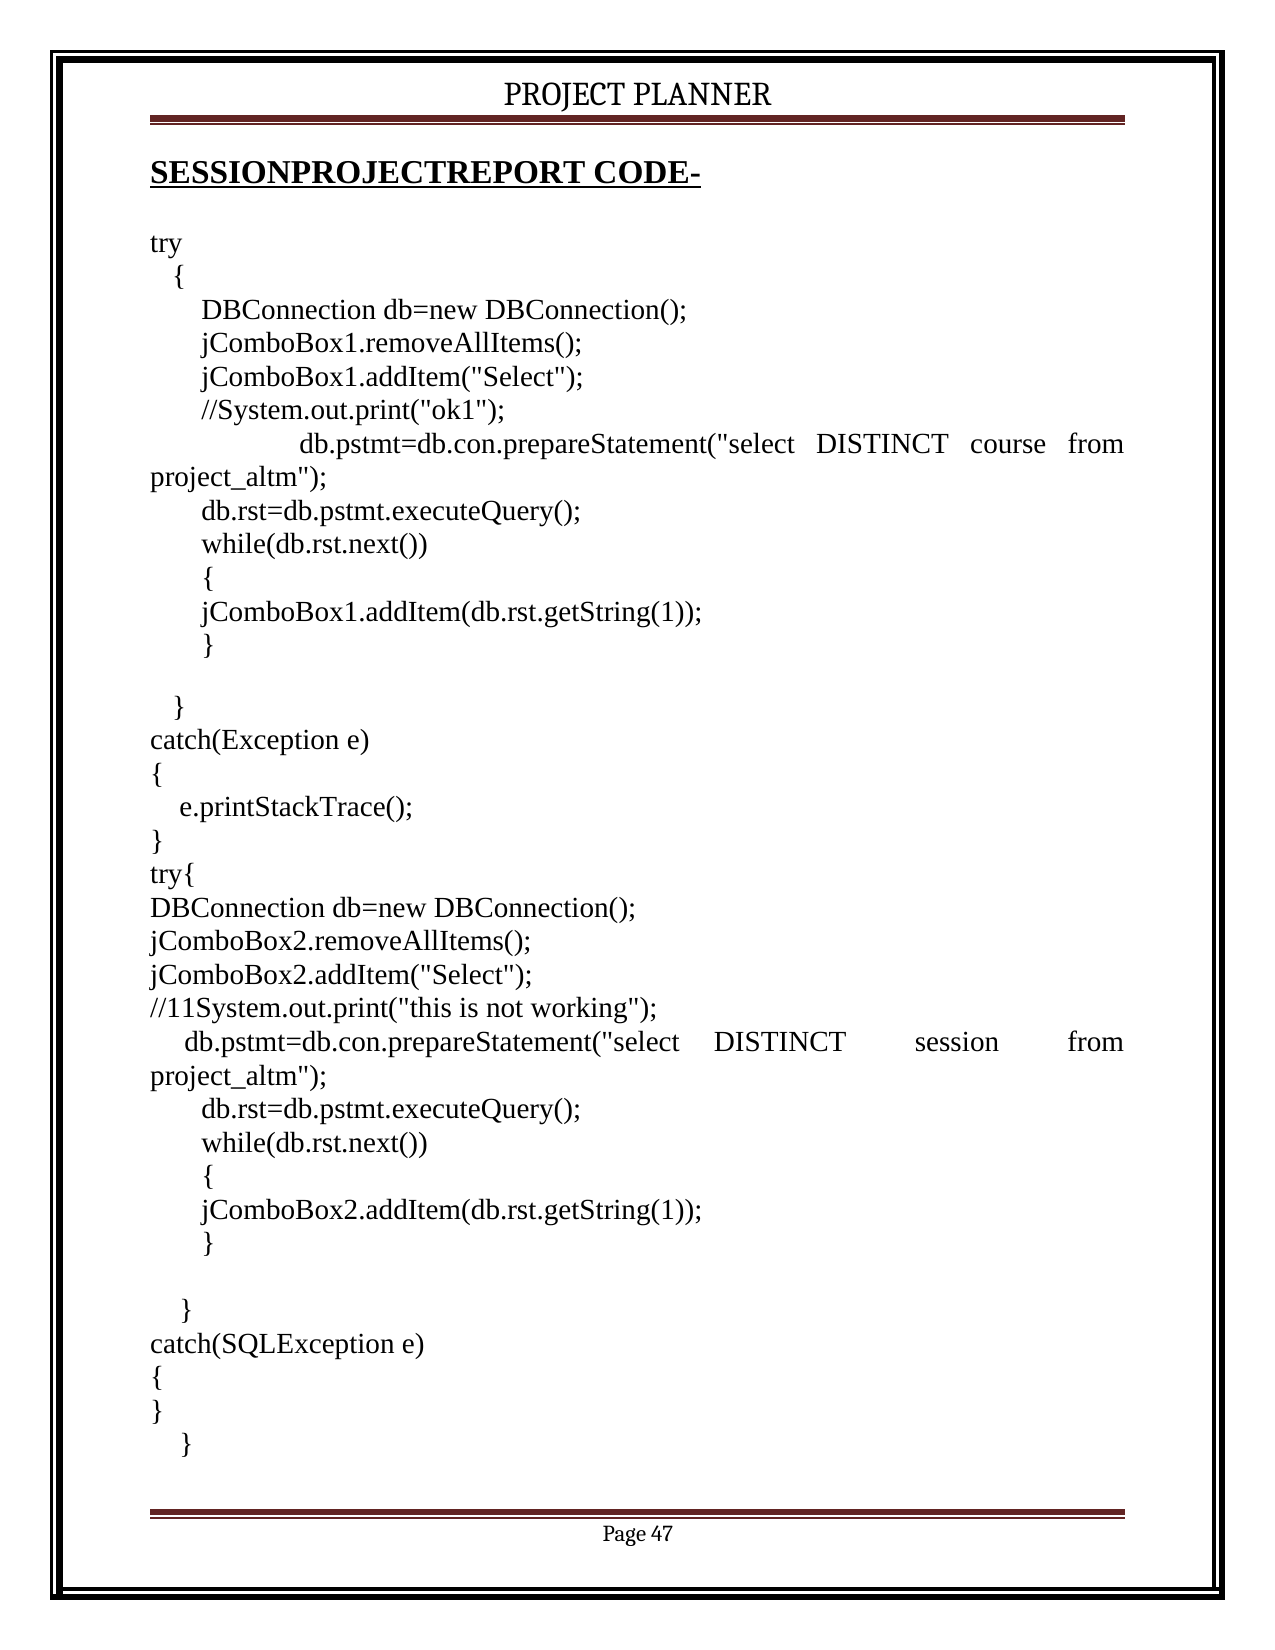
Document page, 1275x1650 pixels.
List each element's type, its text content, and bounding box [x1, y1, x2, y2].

text while(db.rst.next()) [150, 1125, 1125, 1158]
text catch(SQLException e) [150, 1326, 1125, 1359]
text } [150, 1225, 1125, 1259]
text } [150, 1427, 1125, 1460]
text db.pstmt=db.con.prepareStatement("select DISTINCT course from project_altm"); [150, 426, 1125, 493]
text jComboBox2.addItem("Select"); [150, 957, 1125, 991]
text //System.out.print("ok1"); [150, 392, 1125, 426]
text e.printStackTrace(); [150, 789, 1125, 823]
text } [150, 689, 1125, 722]
text jComboBox2.removeAllItems(); [150, 923, 1125, 957]
text jComboBox1.addItem("Select"); [150, 359, 1125, 392]
text try{ [150, 856, 1125, 890]
text { [150, 560, 1125, 594]
text jComboBox1.removeAllItems(); [150, 325, 1125, 359]
text SESSIONPROJECTREPORT CODE- [150, 153, 1125, 191]
text db.pstmt=db.con.prepareStatement("select DISTINCT session from project_altm"); [150, 1024, 1125, 1091]
text } [150, 627, 1125, 661]
text } [150, 1393, 1125, 1427]
text while(db.rst.next()) [150, 527, 1125, 560]
text jComboBox1.addItem(db.rst.getString(1)); [150, 594, 1125, 627]
text DBConnection db=new DBConnection(); [150, 890, 1125, 923]
text { [150, 756, 1125, 789]
text { [150, 1158, 1125, 1192]
text catch(Exception e) [150, 722, 1125, 756]
text db.rst=db.pstmt.executeQuery(); [150, 1091, 1125, 1125]
text jComboBox2.addItem(db.rst.getString(1)); [150, 1192, 1125, 1225]
text //11System.out.print("this is not working"); [150, 991, 1125, 1024]
text try [150, 225, 1125, 258]
text { [150, 258, 1125, 292]
text DBConnection db=new DBConnection(); [150, 292, 1125, 325]
text } [150, 823, 1125, 856]
text { [150, 1359, 1125, 1393]
text } [150, 1292, 1125, 1326]
text db.rst=db.pstmt.executeQuery(); [150, 493, 1125, 527]
